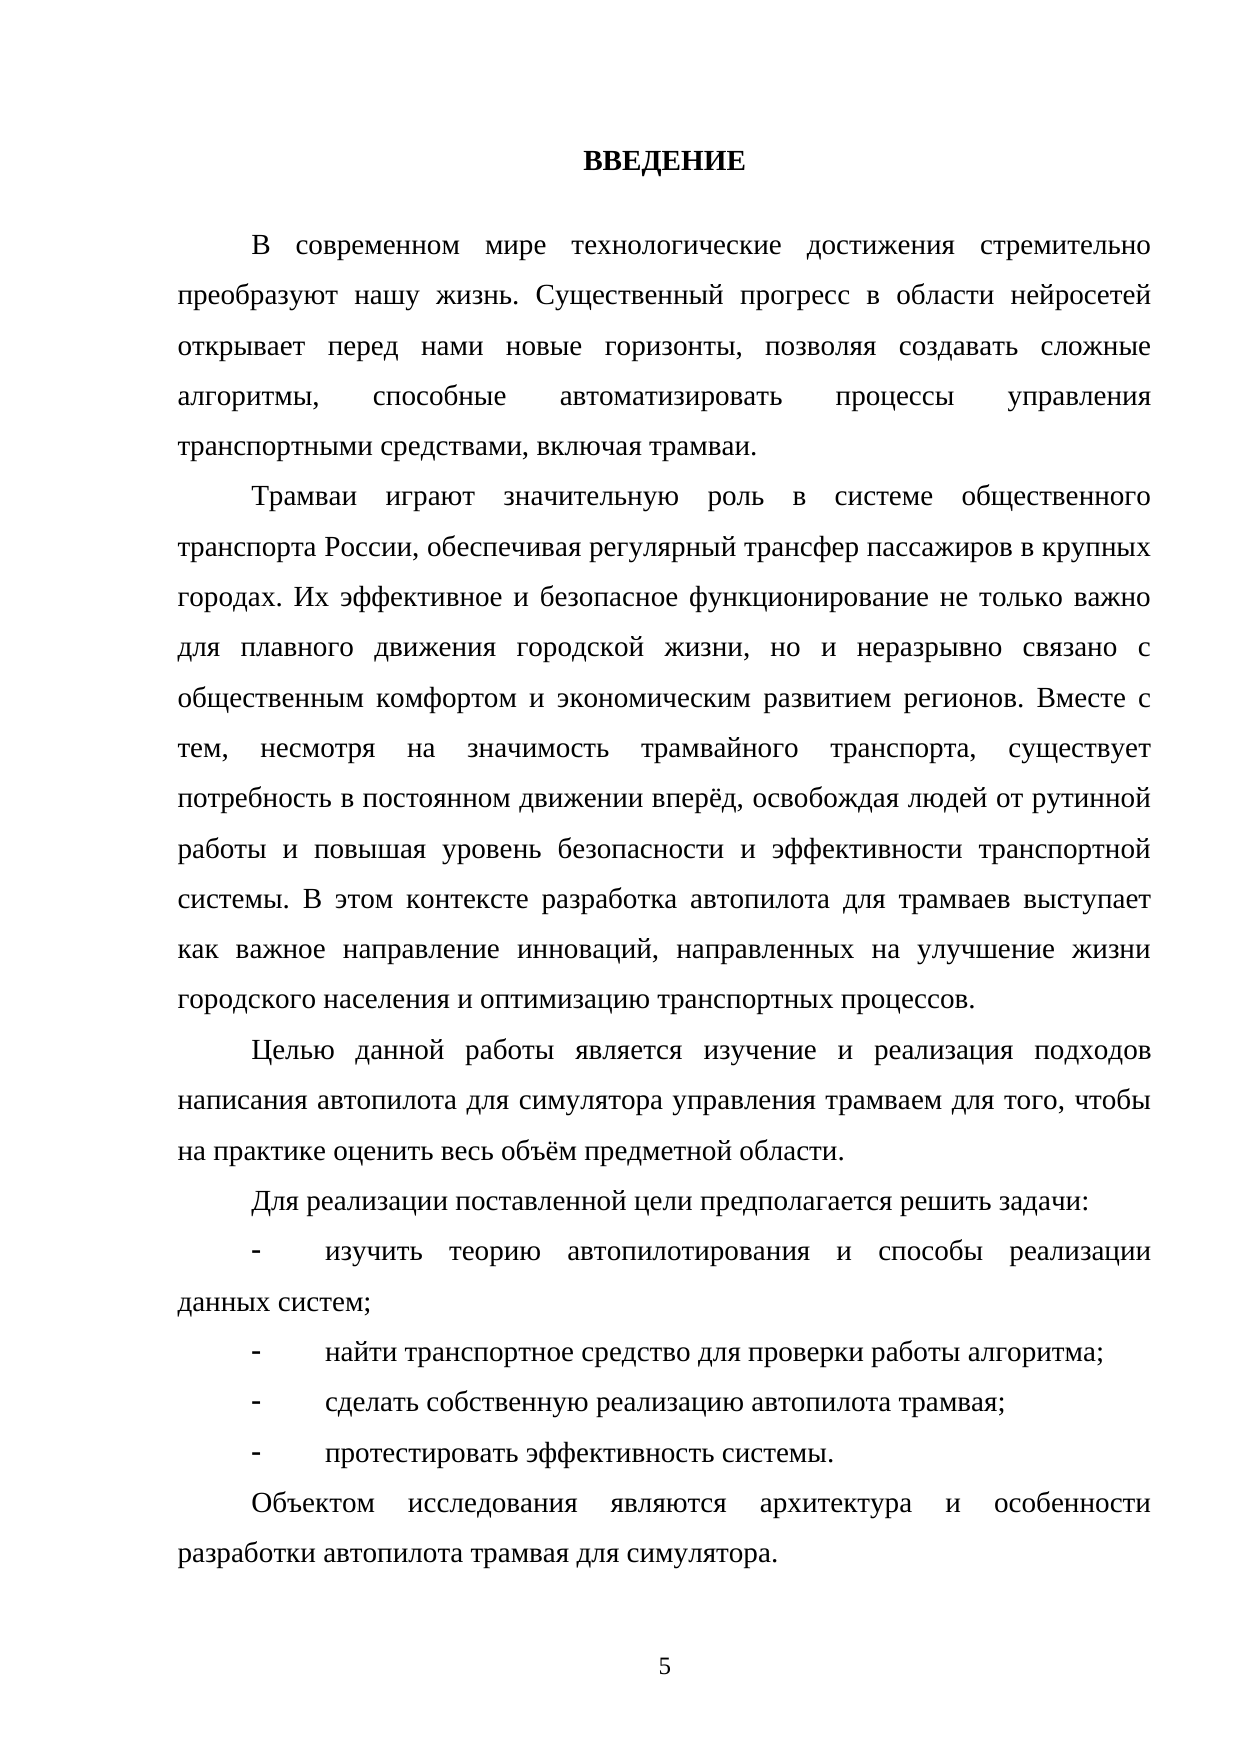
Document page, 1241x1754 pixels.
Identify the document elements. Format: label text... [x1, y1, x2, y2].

text Трамваи играют значительную роль в системе общественного транспорта России, обеспечивая регулярный трансфер пассажиров в крупных городах. Их эффективное и безопасное функционирование не только важно для плавного движения городской жизни, но и неразрывно связано с общественным комфортом и экономическим развитием регионов. Вместе с тем, несмотря на значимость трамвайного транспорта, существует потребность в постоянном движении вперёд, освобождая людей от рутинной работы и повышая уровень безопасности и эффективности транспортной системы. В этом контексте разработка автопилота для трамваев выступает как важное направление инноваций, направленных на улучшение жизни городского населения и оптимизацию транспортных процессов. [177, 478, 1152, 1015]
text В современном мире технологические достижения стремительно преобразуют нашу жизнь. Существенный прогресс в области нейросетей открывает перед нами новые горизонты, позволяя создавать сложные алгоритмы, способные автоматизировать процессы управления транспортными средствами, включая трамваи. [177, 227, 1152, 462]
text Объектом исследования являются архитектура и особенности разработки автопилота трамвая для симулятора. [177, 1485, 1152, 1569]
subtitle ВВЕДЕНИЕ [177, 143, 1152, 177]
list протестировать эффективность системы. [177, 1435, 1152, 1468]
text Для реализации поставленной цели предполагается решить задачи: [177, 1183, 1152, 1216]
list изучить теорию автопилотирования и способы реализации данных систем; [177, 1233, 1152, 1317]
list найти транспортное средство для проверки работы алгоритма; [177, 1334, 1152, 1368]
list сделать собственную реализацию автопилота трамвая; [177, 1384, 1152, 1418]
text Целью данной работы является изучение и реализация подходов написания автопилота для симулятора управления трамваем для того, чтобы на практике оценить весь объём предметной области. [177, 1032, 1152, 1166]
